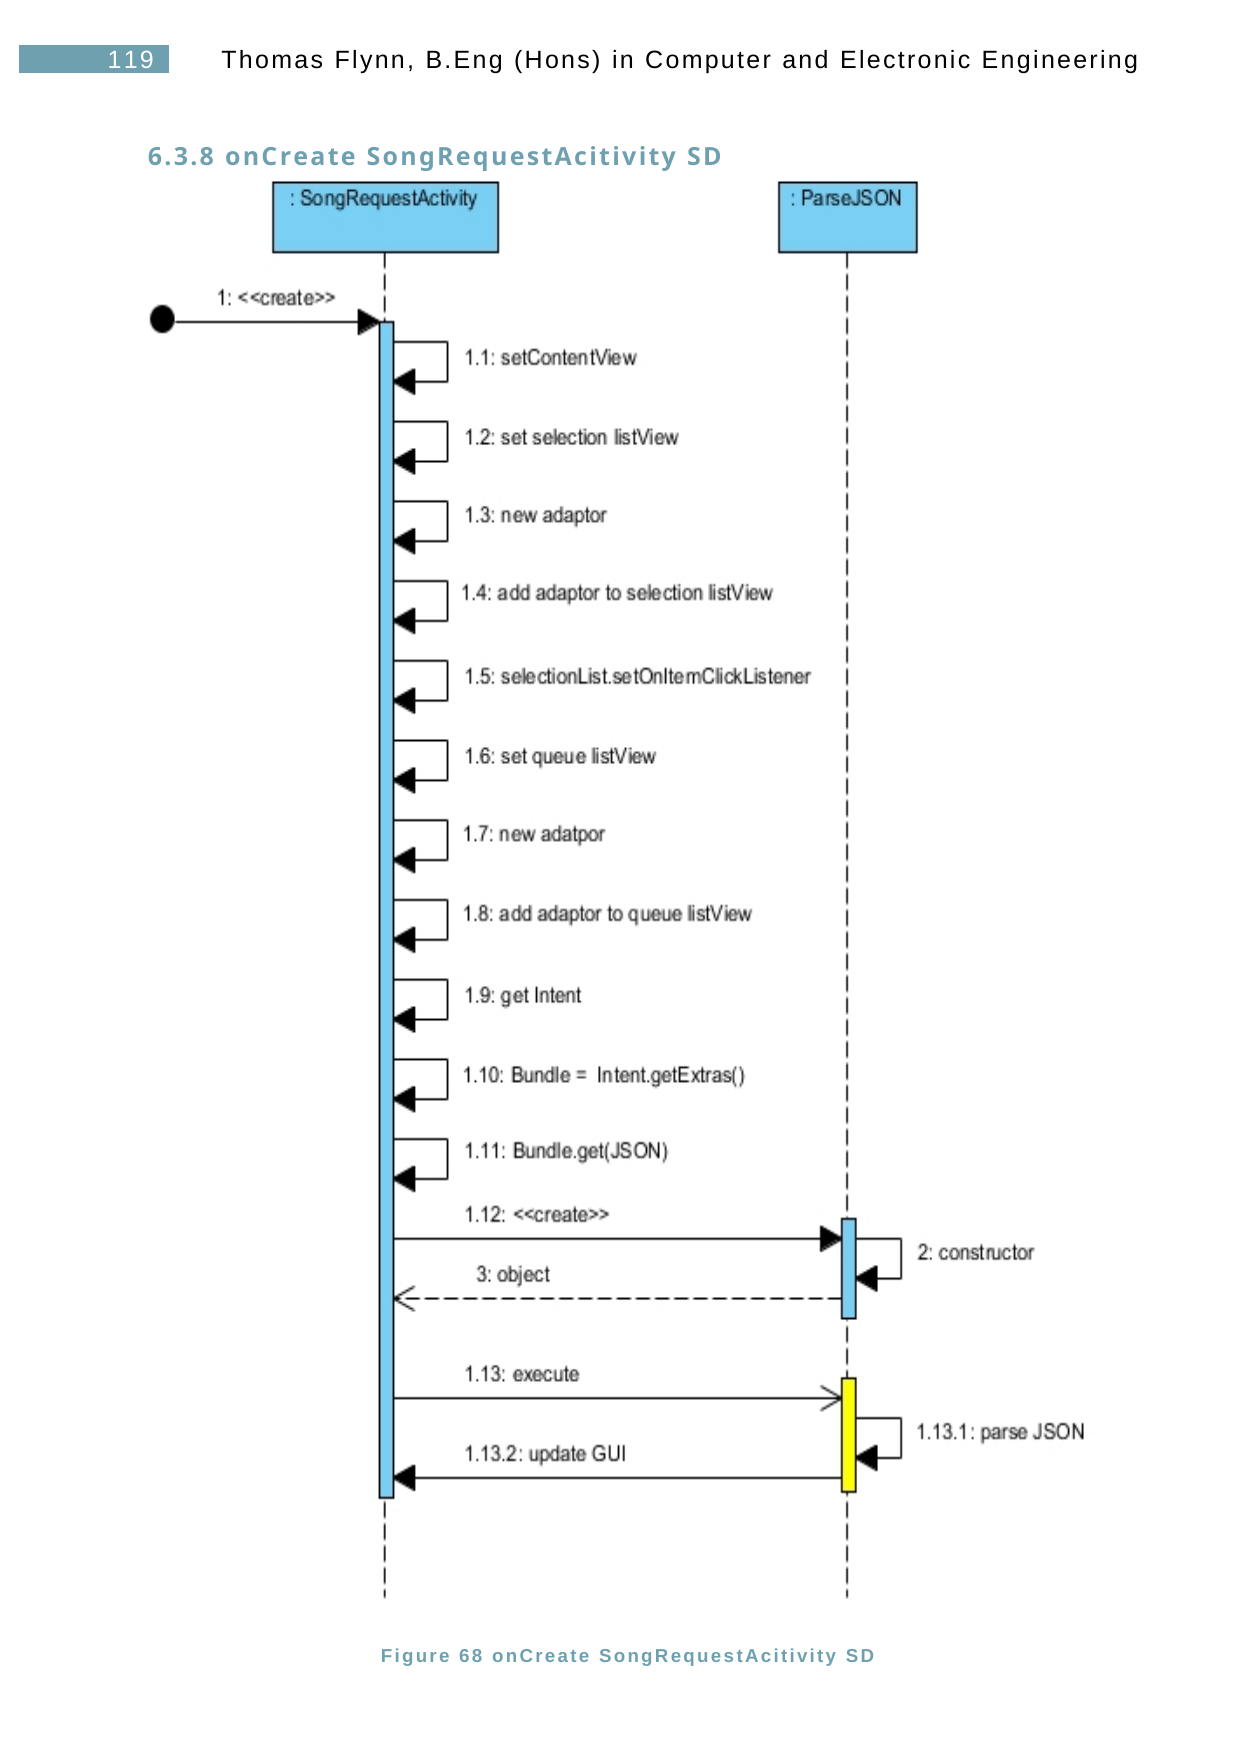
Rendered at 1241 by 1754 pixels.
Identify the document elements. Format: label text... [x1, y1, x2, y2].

picture [147, 178, 1110, 1605]
subtitle 6.3.8 onCreate SongRequestAcitivity SD [148, 139, 1122, 173]
